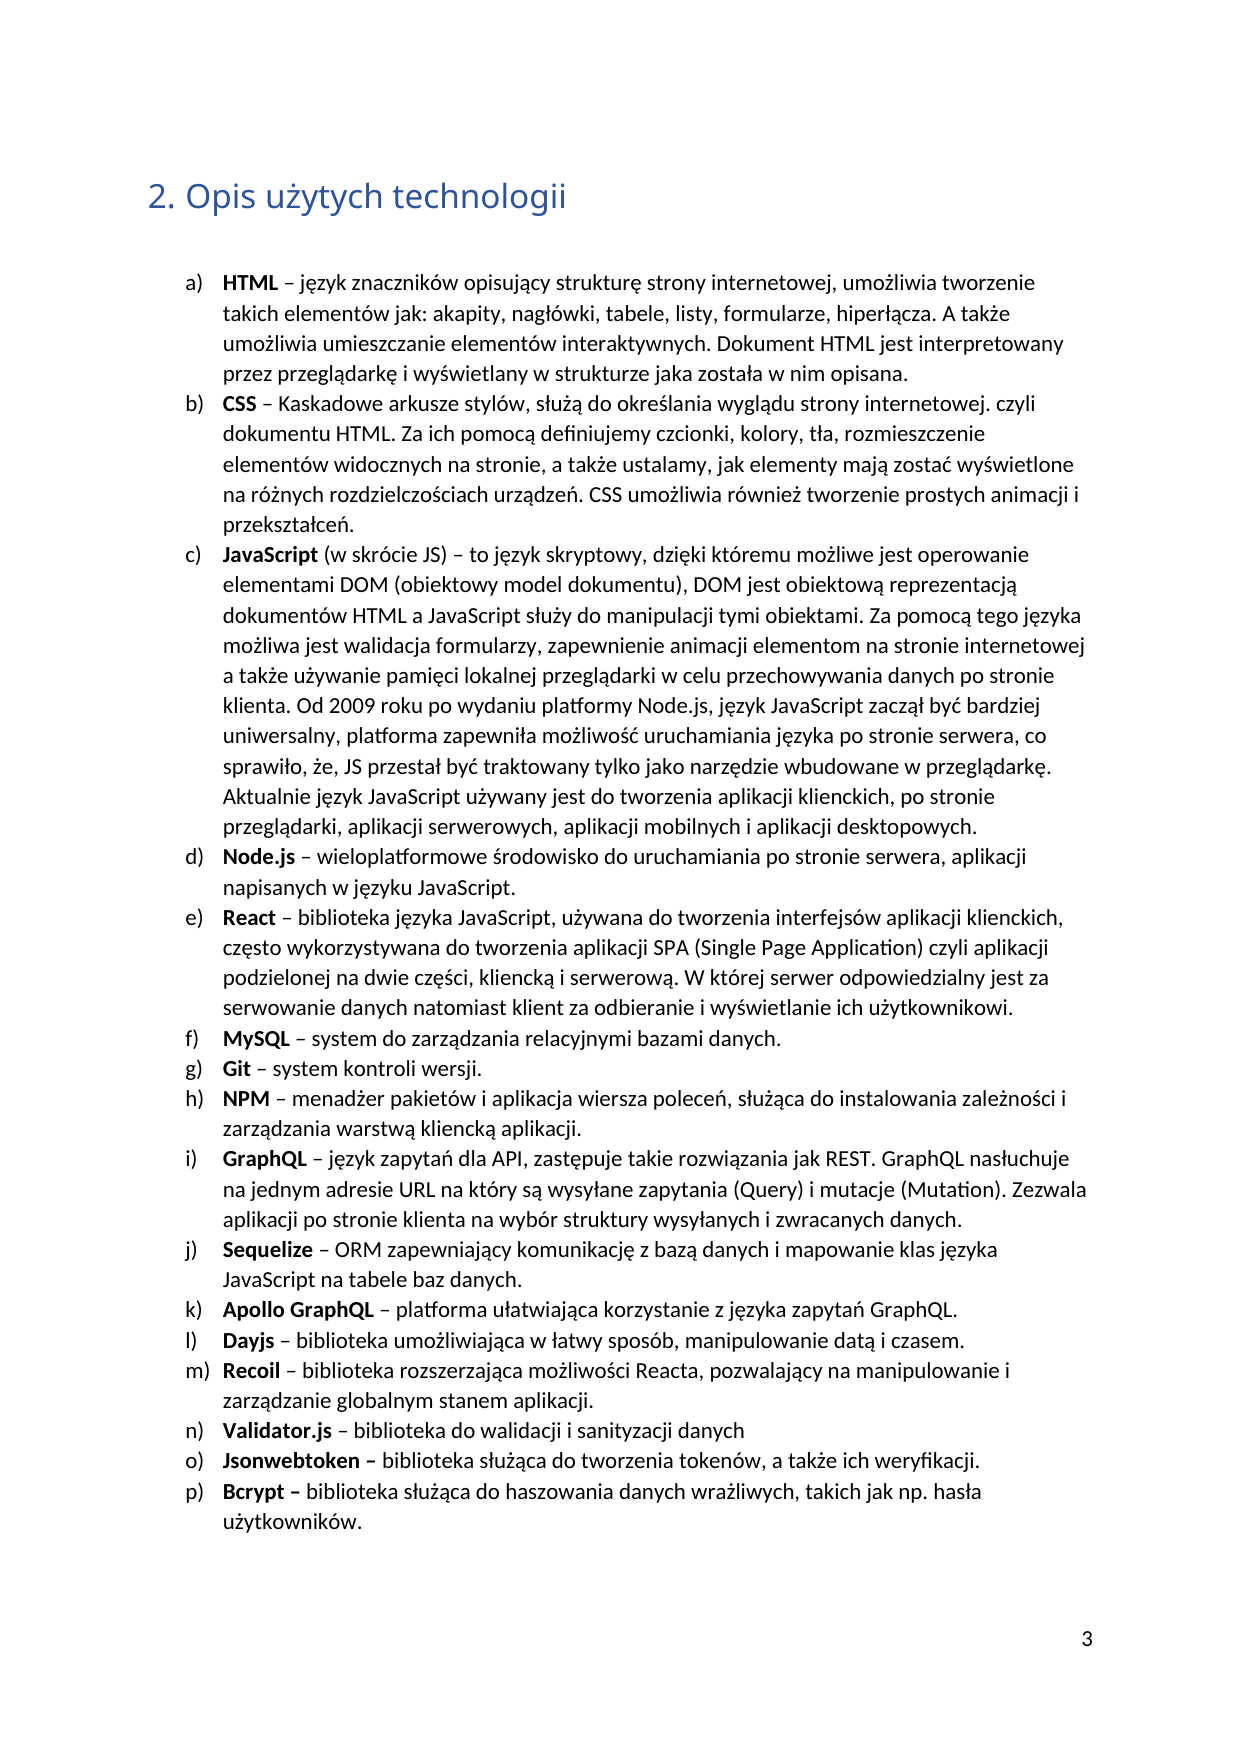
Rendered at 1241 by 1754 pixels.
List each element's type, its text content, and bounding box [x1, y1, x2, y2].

list Sequelize – ORM zapewniający komunikację z bazą danych i mapowanie klas języka JavaScript na tabele baz danych. [185, 1235, 1093, 1293]
list Validator.js – biblioteka do walidacji i sanityzacji danych [185, 1416, 1093, 1444]
list Git – system kontroli wersji. [185, 1054, 1093, 1082]
list GraphQL – język zapytań dla API, zastępuje takie rozwiązania jak REST. GraphQL nasłuchuje na jednym adresie URL na który są wysyłane zapytania (Query) i mutacje (Mutation). Zezwala aplikacji po stronie klienta na wybór struktury wysyłanych i zwracanych danych. [185, 1144, 1093, 1233]
list JavaScript (w skrócie JS) – to język skryptowy, dzięki któremu możliwe jest operowanie elementami DOM (obiektowy model dokumentu), DOM jest obiektową reprezentacją dokumentów HTML a JavaScript służy do manipulacji tymi obiektami. Za pomocą tego języka możliwa jest walidacja formularzy, zapewnienie animacji elementom na stronie internetowej a także używanie pamięci lokalnej przeglądarki w celu przechowywania danych po stronie klienta. Od 2009 roku po wydaniu platformy Node.js, język JavaScript zaczął być bardziej uniwersalny, platforma zapewniła możliwość uruchamiania języka po stronie serwera, co sprawiło, że, JS przestał być traktowany tylko jako narzędzie wbudowane w przeglądarkę. Aktualnie język JavaScript używany jest do tworzenia aplikacji klienckich, po stronie przeglądarki, aplikacji serwerowych, aplikacji mobilnych i aplikacji desktopowych. [185, 540, 1093, 840]
list Dayjs – biblioteka umożliwiająca w łatwy sposób, manipulowanie datą i czasem. [185, 1326, 1093, 1354]
list Bcrypt – biblioteka służąca do haszowania danych wrażliwych, takich jak np. hasła użytkowników. [185, 1477, 1093, 1535]
list NPM – menadżer pakietów i aplikacja wiersza poleceń, służąca do instalowania zależności i zarządzania warstwą kliencką aplikacji. [185, 1084, 1093, 1142]
list HTML – język znaczników opisujący strukturę strony internetowej, umożliwia tworzenie takich elementów jak: akapity, nagłówki, tabele, listy, formularze, hiperłącza. A także umożliwia umieszczanie elementów interaktywnych. Dokument HTML jest interpretowany przez przeglądarkę i wyświetlany w strukturze jaka została w nim opisana. [185, 268, 1093, 387]
list React – biblioteka języka JavaScript, używana do tworzenia interfejsów aplikacji klienckich, często wykorzystywana do tworzenia aplikacji SPA (Single Page Application) czyli aplikacji podzielonej na dwie części, kliencką i serwerową. W której serwer odpowiedzialny jest za serwowanie danych natomiast klient za odbieranie i wyświetlanie ich użytkownikowi. [185, 903, 1093, 1021]
list Apollo GraphQL – platforma ułatwiająca korzystanie z języka zapytań GraphQL. [185, 1296, 1093, 1323]
list Node.js – wieloplatformowe środowisko do uruchamiania po stronie serwera, aplikacji napisanych w języku JavaScript. [185, 842, 1093, 901]
subtitle Opis użytych technologii [148, 173, 1093, 218]
list MySQL – system do zarządzania relacyjnymi bazami danych. [185, 1024, 1093, 1052]
list Recoil – biblioteka rozszerzająca możliwości Reacta, pozwalający na manipulowanie i zarządzanie globalnym stanem aplikacji. [185, 1356, 1093, 1414]
list CSS – Kaskadowe arkusze stylów, służą do określania wyglądu strony internetowej. czyli dokumentu HTML. Za ich pomocą definiujemy czcionki, kolory, tła, rozmieszczenie elementów widocznych na stronie, a także ustalamy, jak elementy mają zostać wyświetlone na różnych rozdzielczościach urządzeń. CSS umożliwia również tworzenie prostych animacji i przekształceń. [185, 389, 1093, 538]
list Jsonwebtoken – biblioteka służąca do tworzenia tokenów, a także ich weryfikacji. [185, 1447, 1093, 1474]
